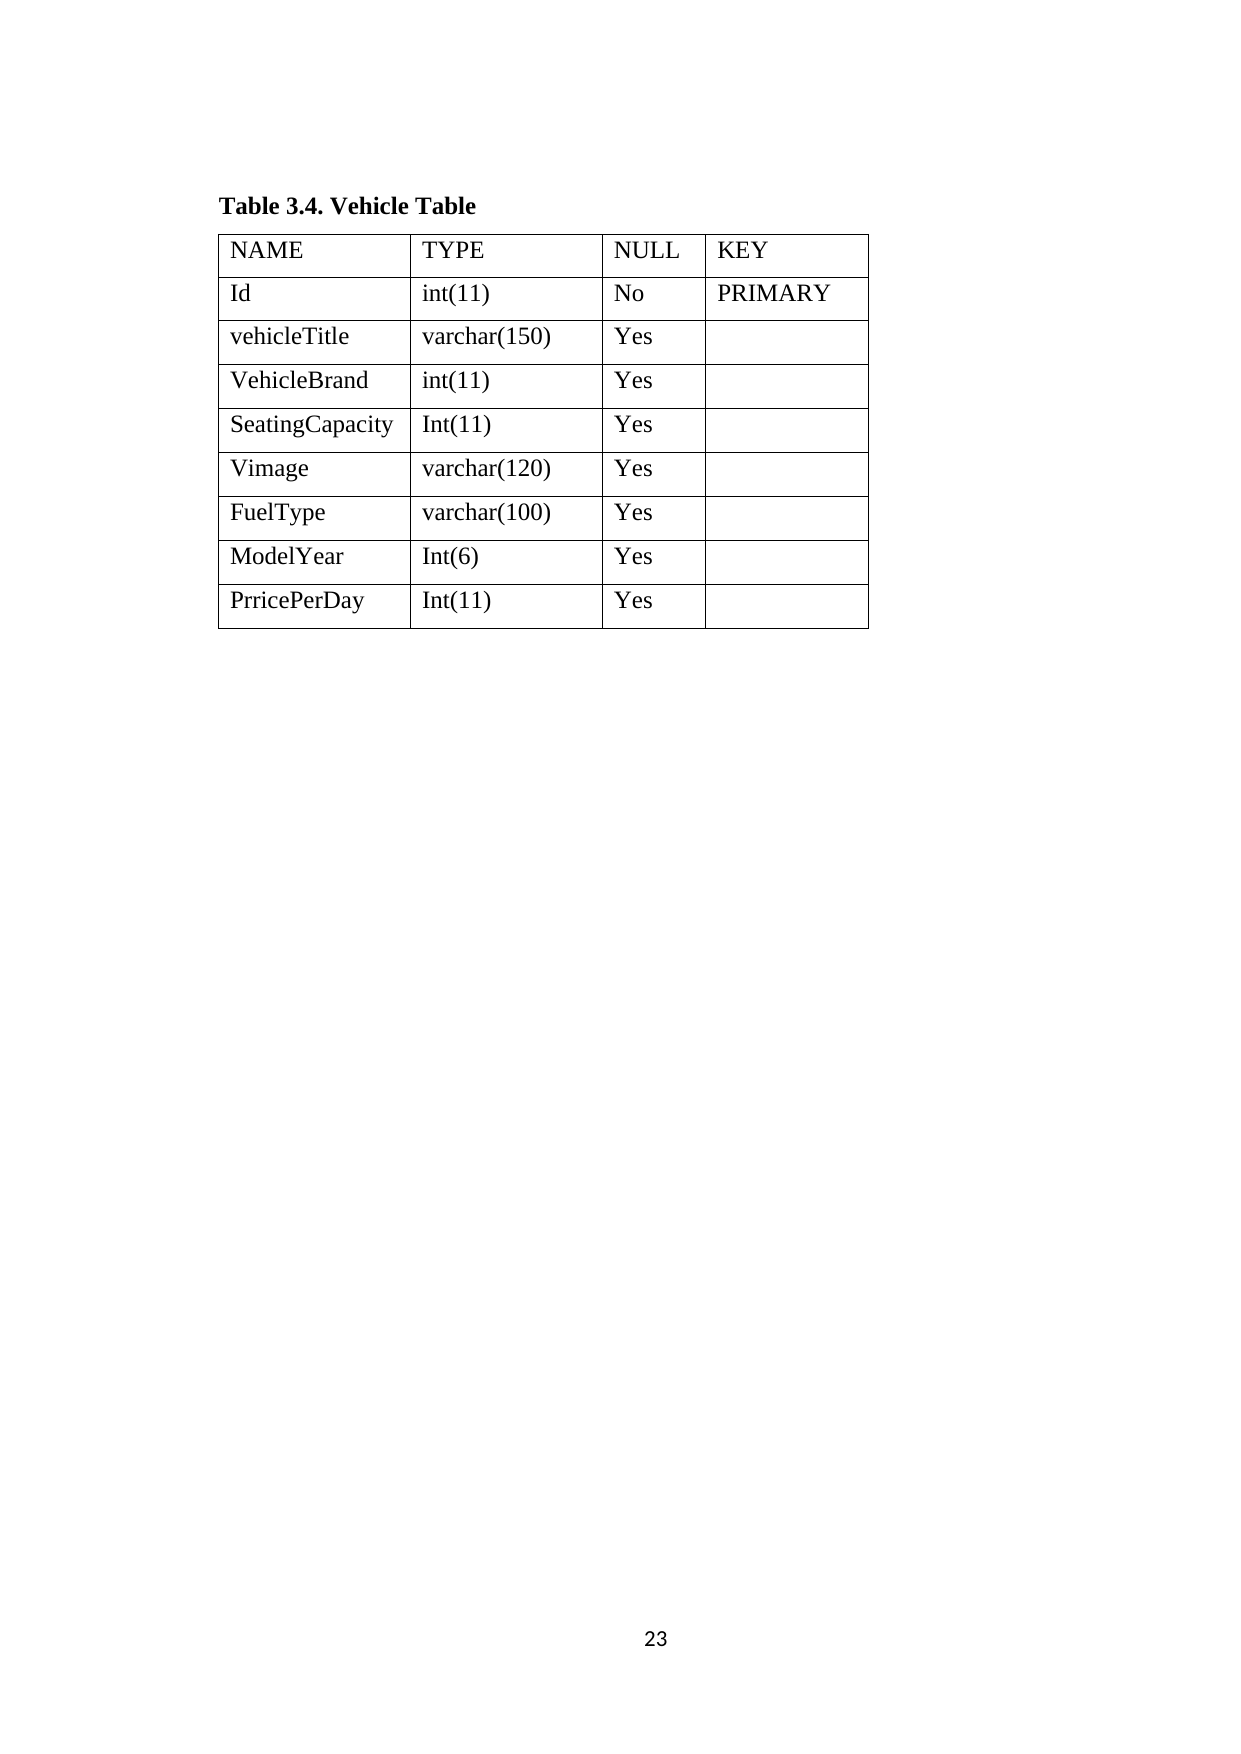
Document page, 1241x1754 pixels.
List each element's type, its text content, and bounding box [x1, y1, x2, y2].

table_cell ModelYear [219, 541, 410, 584]
table_cell [706, 541, 868, 584]
table_cell Yes [603, 321, 705, 364]
table_header NAME [219, 235, 410, 277]
table_cell varchar(120) [411, 453, 602, 496]
table_header TYPE [411, 235, 602, 277]
table_cell Int(11) [411, 409, 602, 452]
table_cell [706, 453, 868, 496]
table_cell SeatingCapacity [219, 409, 410, 452]
table_cell [706, 365, 868, 408]
table_cell Yes [603, 541, 705, 584]
table_cell PrricePerDay [219, 585, 410, 628]
table_cell varchar(100) [411, 497, 602, 540]
table_cell Yes [603, 585, 705, 628]
table_cell Yes [603, 409, 705, 452]
table_cell Yes [603, 453, 705, 496]
text Table 3.4. Vehicle Table [218, 191, 1092, 219]
table_cell [706, 409, 868, 452]
table_cell int(11) [411, 365, 602, 408]
table_header KEY [706, 235, 868, 277]
table_cell Int(11) [411, 585, 602, 628]
table_header NULL [603, 235, 705, 277]
table_cell FuelType [219, 497, 410, 540]
table_cell Yes [603, 365, 705, 408]
table_cell Id [219, 278, 410, 320]
table_cell int(11) [411, 278, 602, 320]
table_cell [706, 497, 868, 540]
table_cell varchar(150) [411, 321, 602, 364]
table_cell vehicleTitle [219, 321, 410, 364]
table_cell Int(6) [411, 541, 602, 584]
table_cell Vimage [219, 453, 410, 496]
table_cell VehicleBrand [219, 365, 410, 408]
table_cell [706, 321, 868, 364]
table_cell Yes [603, 497, 705, 540]
table_cell No [603, 278, 705, 320]
table_cell [706, 585, 868, 628]
table_cell PRIMARY [706, 278, 868, 320]
